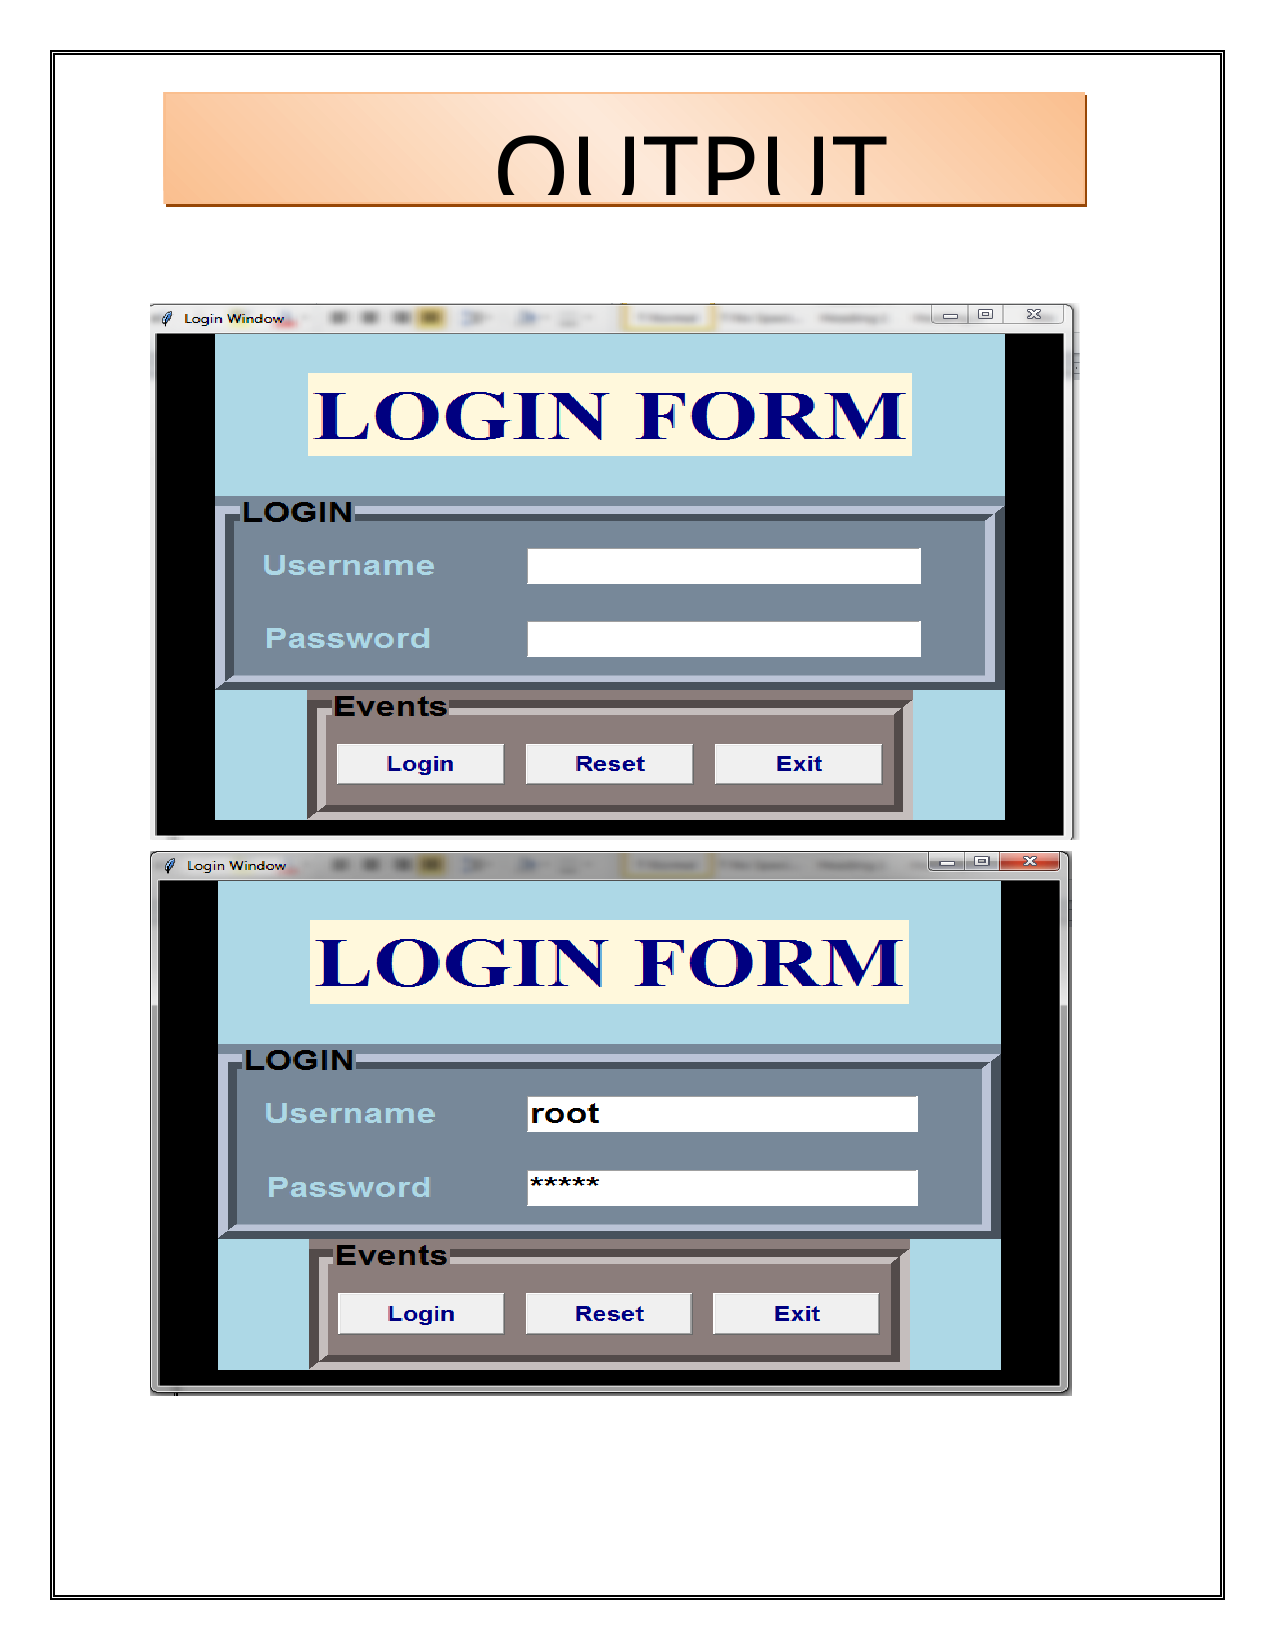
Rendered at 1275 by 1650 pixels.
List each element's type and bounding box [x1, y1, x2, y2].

picture [150, 851, 1072, 1396]
picture [150, 303, 1080, 840]
